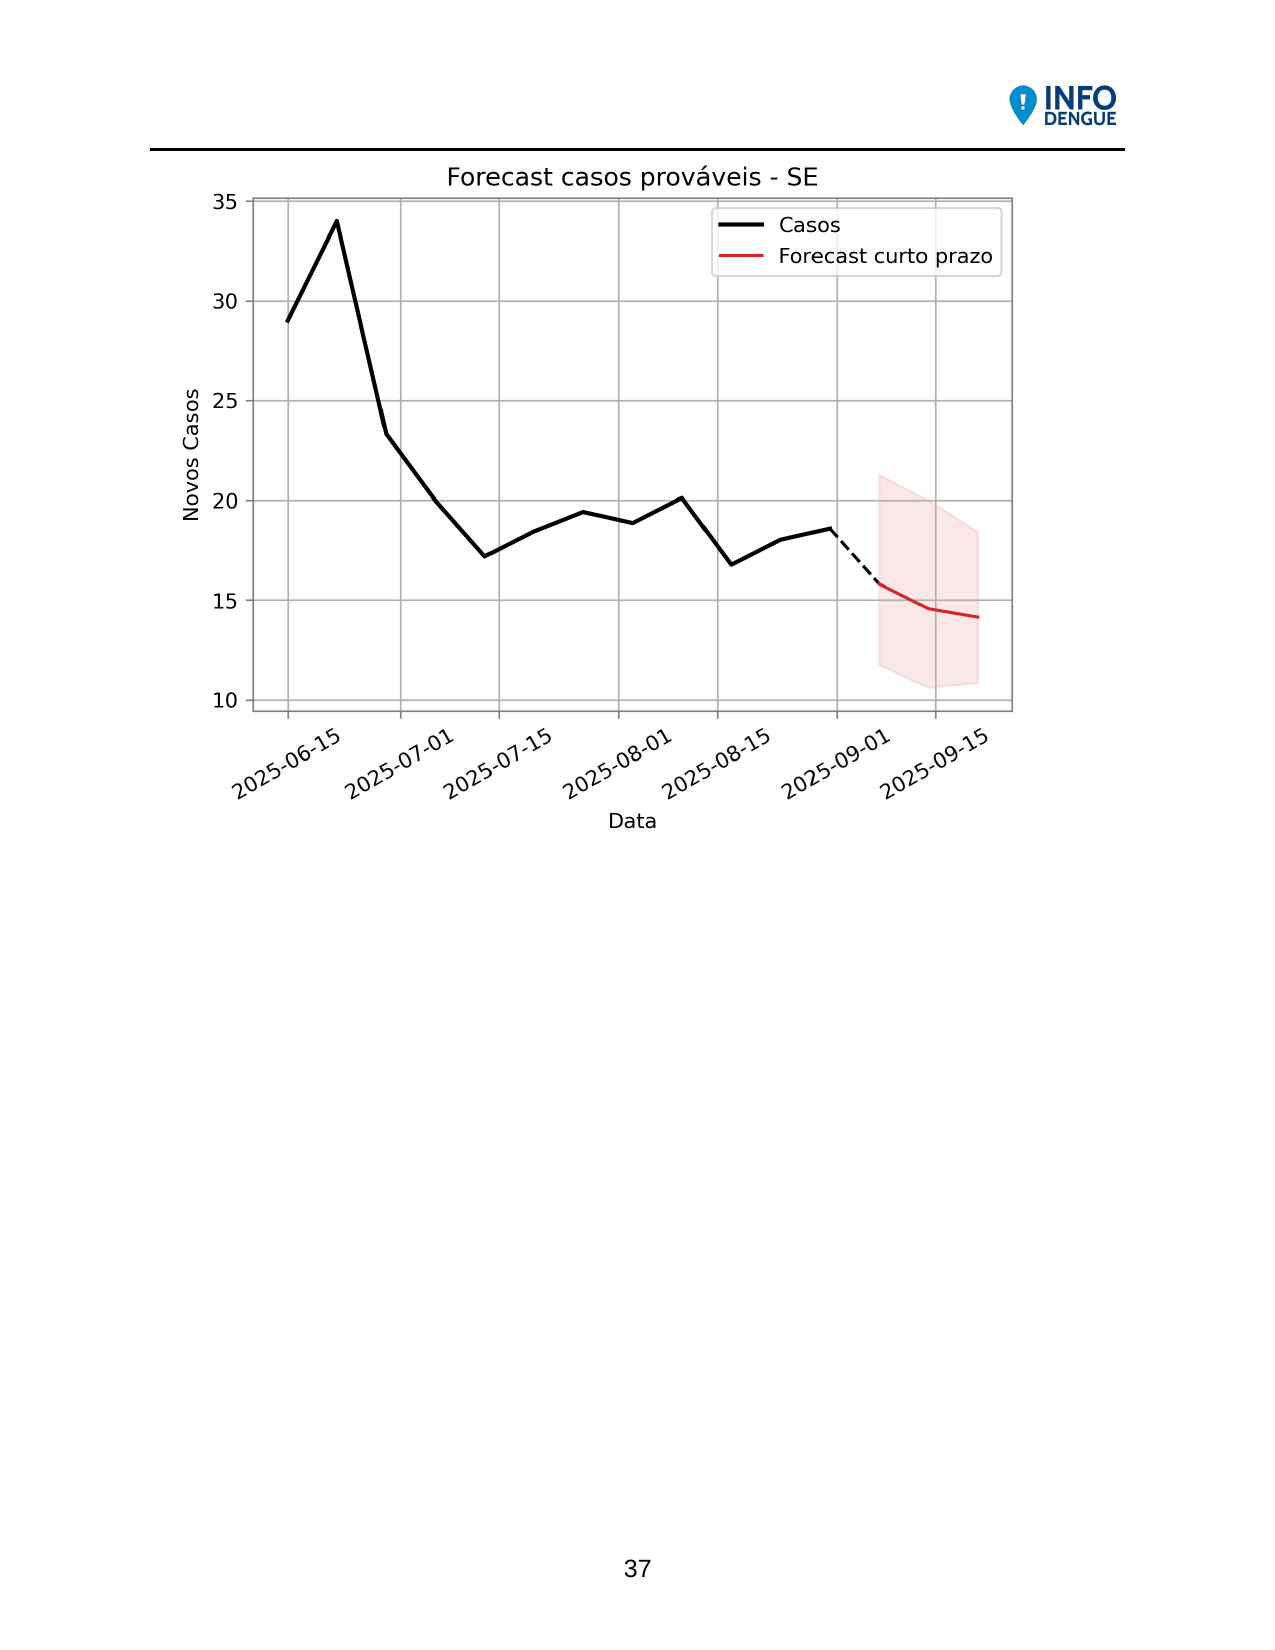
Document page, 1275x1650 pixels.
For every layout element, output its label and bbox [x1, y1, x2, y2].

picture [1000, 75, 1125, 136]
picture [168, 151, 1027, 847]
